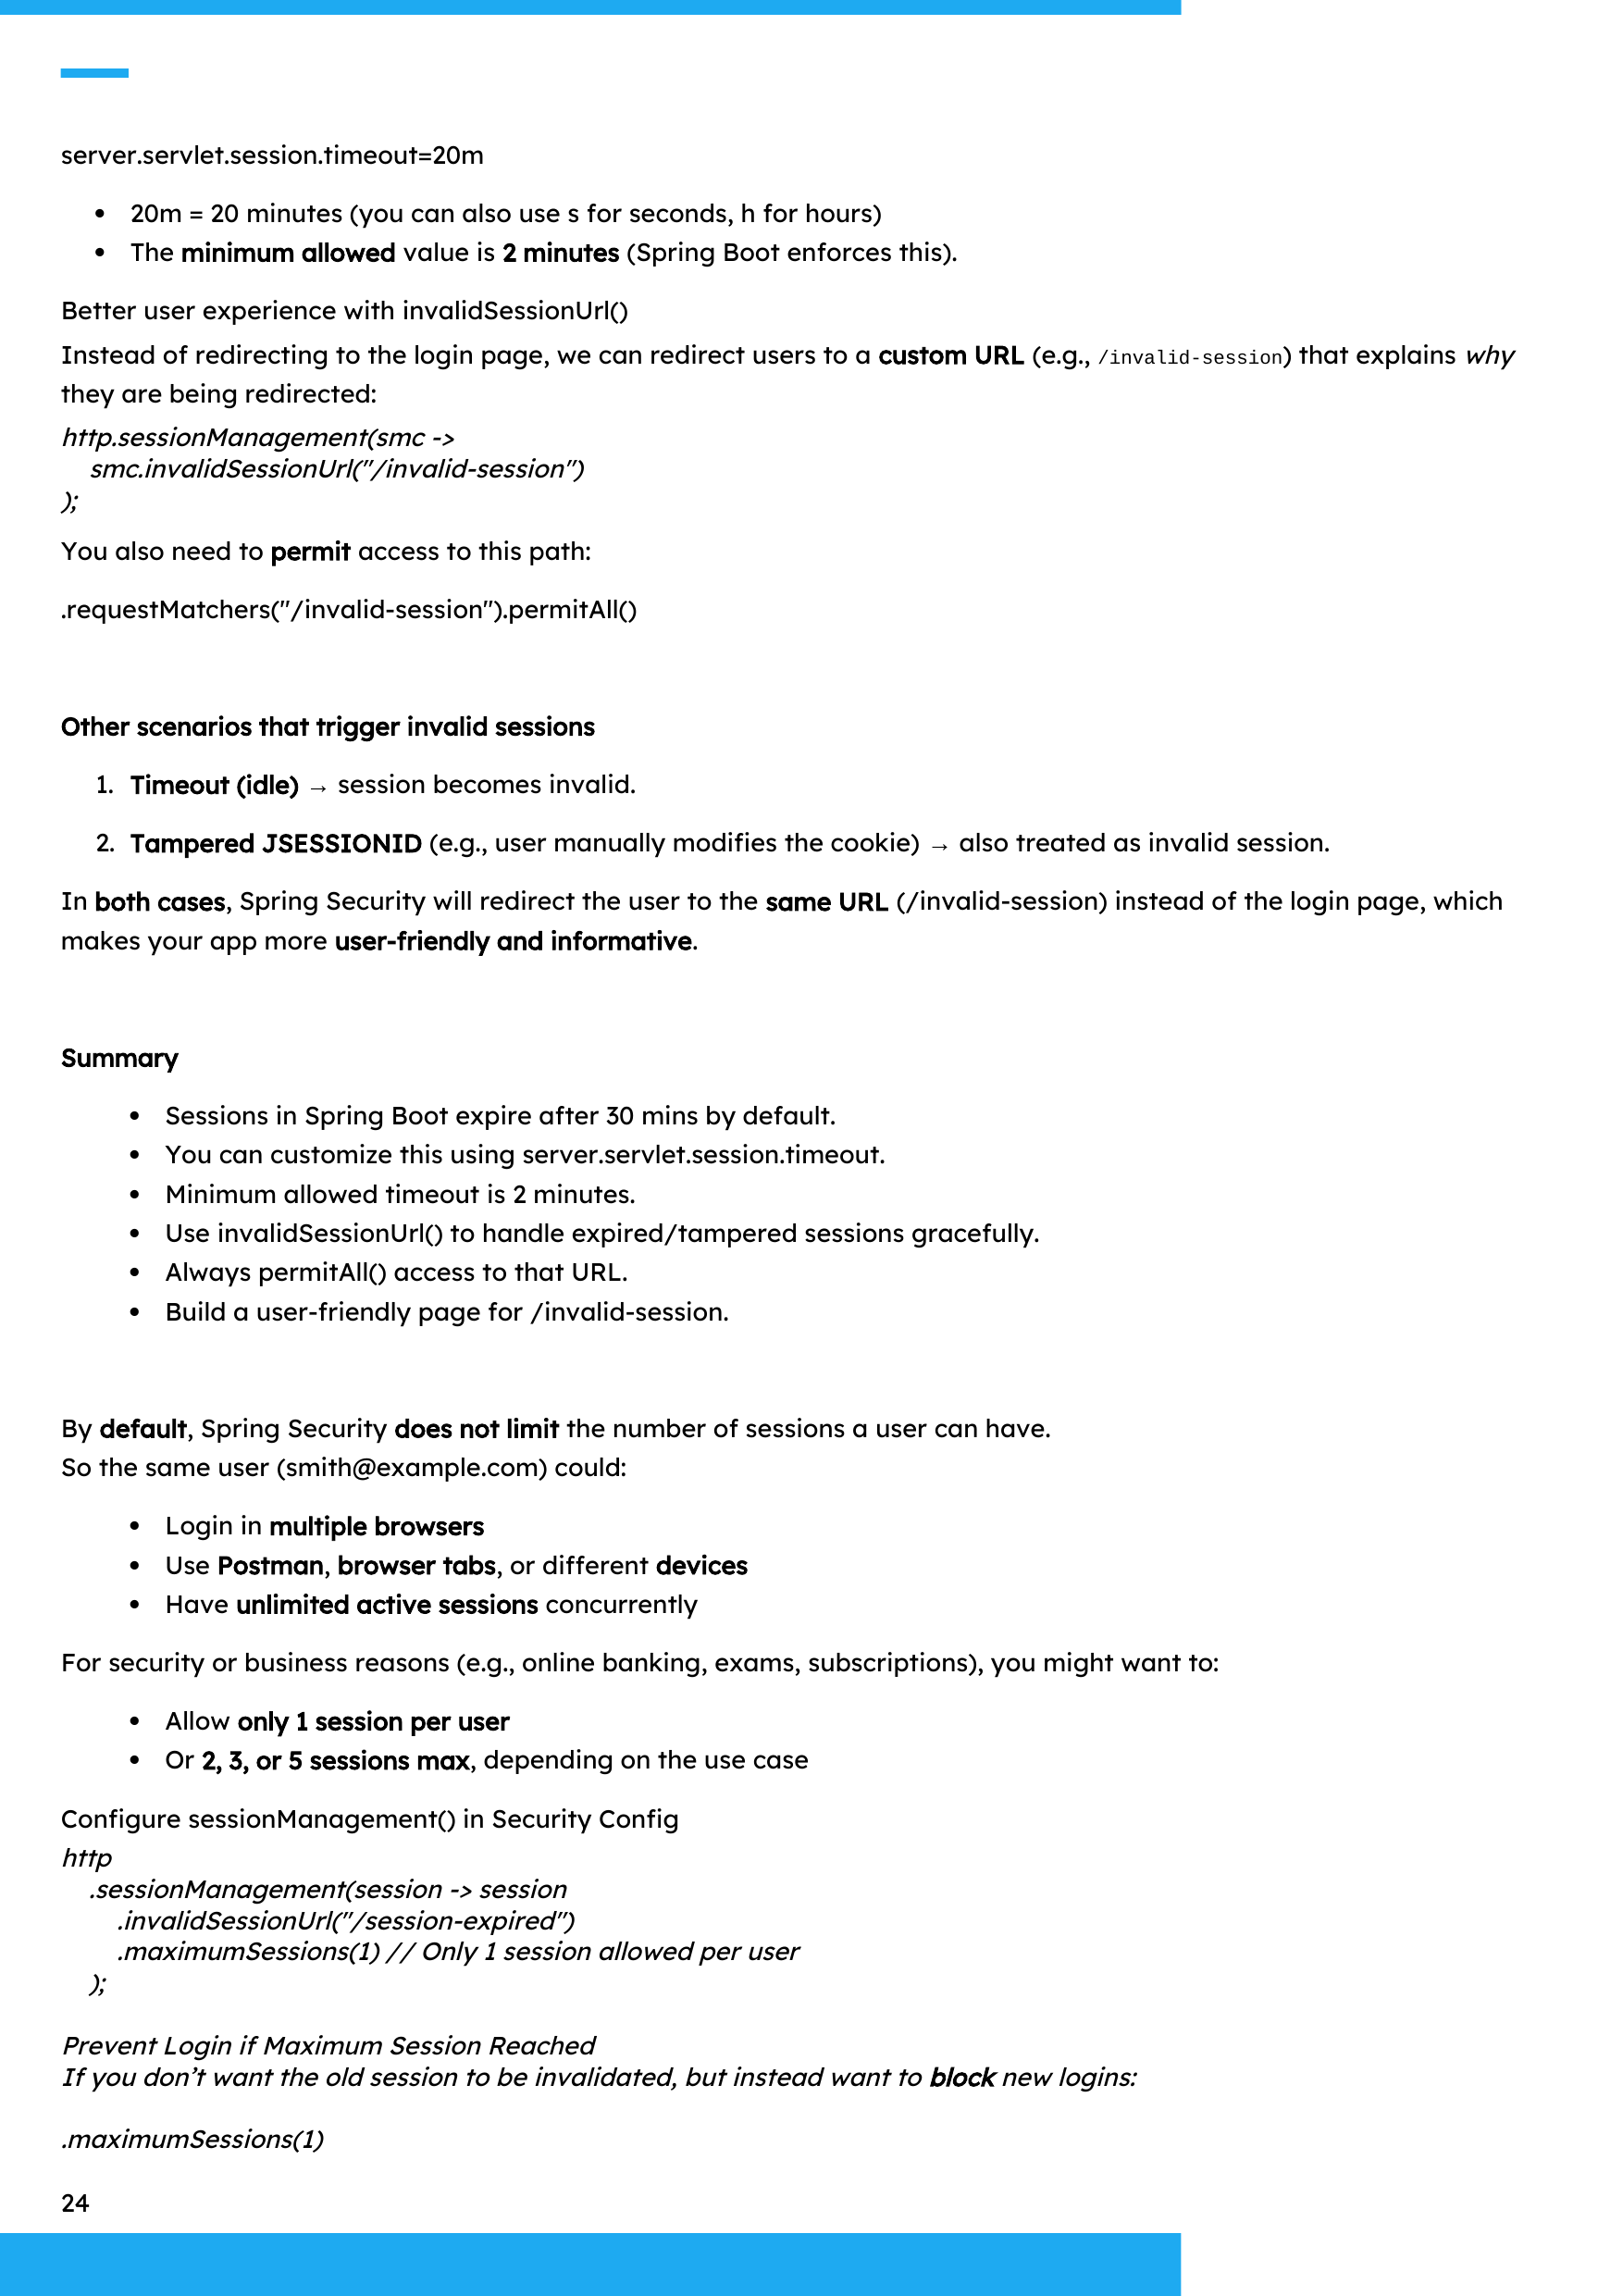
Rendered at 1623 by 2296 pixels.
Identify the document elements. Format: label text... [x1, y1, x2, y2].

list Build a user-friendly page for /invalid-session. [130, 1296, 1526, 1327]
text Instead of redirecting to the login page, we can redirect users to a custom URL (e.g., /invalid-session) that explains why they are being redirected: [61, 339, 1526, 409]
picture [0, 2233, 1182, 2296]
text By default, Spring Security does not limit the number of sessions a user can have. So the same user (smith@example.com) could: [61, 1412, 1526, 1483]
text If you don’t want the old session to be invalidated, but instead want to block new logins: [61, 2061, 1526, 2092]
text Prevent Login if Maximum Session Reached [61, 2029, 1526, 2061]
text .requestMatchers("/invalid-session").permitAll() [61, 593, 1526, 625]
list Sessions in Spring Boot expire after 30 mins by default. [130, 1099, 1526, 1131]
list Allow only 1 session per user [130, 1705, 1526, 1736]
list Login in multiple browsers [130, 1510, 1526, 1541]
text Configure sessionManagement() in Security Config [61, 1803, 1526, 1834]
text Better user experience with invalidSessionUrl() [61, 294, 1526, 326]
picture [0, 0, 1182, 15]
text In both cases, Spring Security will redirect the user to the same URL (/invalid-session) instead of the login page, which makes your app more user-friendly and informative. [61, 886, 1526, 956]
picture [60, 68, 129, 78]
text server.servlet.session.timeout=20m [61, 139, 1526, 170]
text For security or business reasons (e.g., online banking, exams, subscriptions), you might want to: [61, 1646, 1526, 1678]
list Use Postman, browser tabs, or different devices [130, 1549, 1526, 1581]
text http [61, 1842, 1526, 1873]
list Always permitAll() access to that URL. [130, 1257, 1526, 1287]
text Other scenarios that trigger invalid sessions [61, 710, 1526, 741]
text .invalidSessionUrl("/session-expired") [61, 1905, 1526, 1936]
text http.sessionManagement(smc -> [61, 422, 1526, 453]
list Have unlimited active sessions concurrently [130, 1588, 1526, 1620]
list Tampered JSESSIONID (e.g., user manually modifies the cookie) → also treated as invalid session. [95, 827, 1526, 858]
text .maximumSessions(1) // Only 1 session allowed per user [61, 1936, 1526, 1967]
list The minimum allowed value is 2 minutes (Spring Boot enforces this). [95, 236, 1526, 267]
text .maximumSessions(1) [61, 2124, 1526, 2155]
text ); [61, 484, 1526, 515]
text You also need to permit access to this path: [61, 535, 1526, 566]
text Summary [61, 1041, 1526, 1073]
list You can customize this using server.servlet.session.timeout. [130, 1139, 1526, 1170]
list 20m = 20 minutes (you can also use s for seconds, h for hours) [95, 197, 1526, 229]
list Timeout (idle) → session becomes invalid. [95, 769, 1526, 800]
list Or 2, 3, or 5 sessions max, depending on the use case [130, 1744, 1526, 1775]
text ); [61, 1967, 1526, 1998]
list Minimum allowed timeout is 2 minutes. [130, 1178, 1526, 1210]
text smc.invalidSessionUrl("/invalid-session") [61, 453, 1526, 484]
text .sessionManagement(session -> session [61, 1873, 1526, 1905]
list Use invalidSessionUrl() to handle expired/tampered sessions gracefully. [130, 1217, 1526, 1248]
